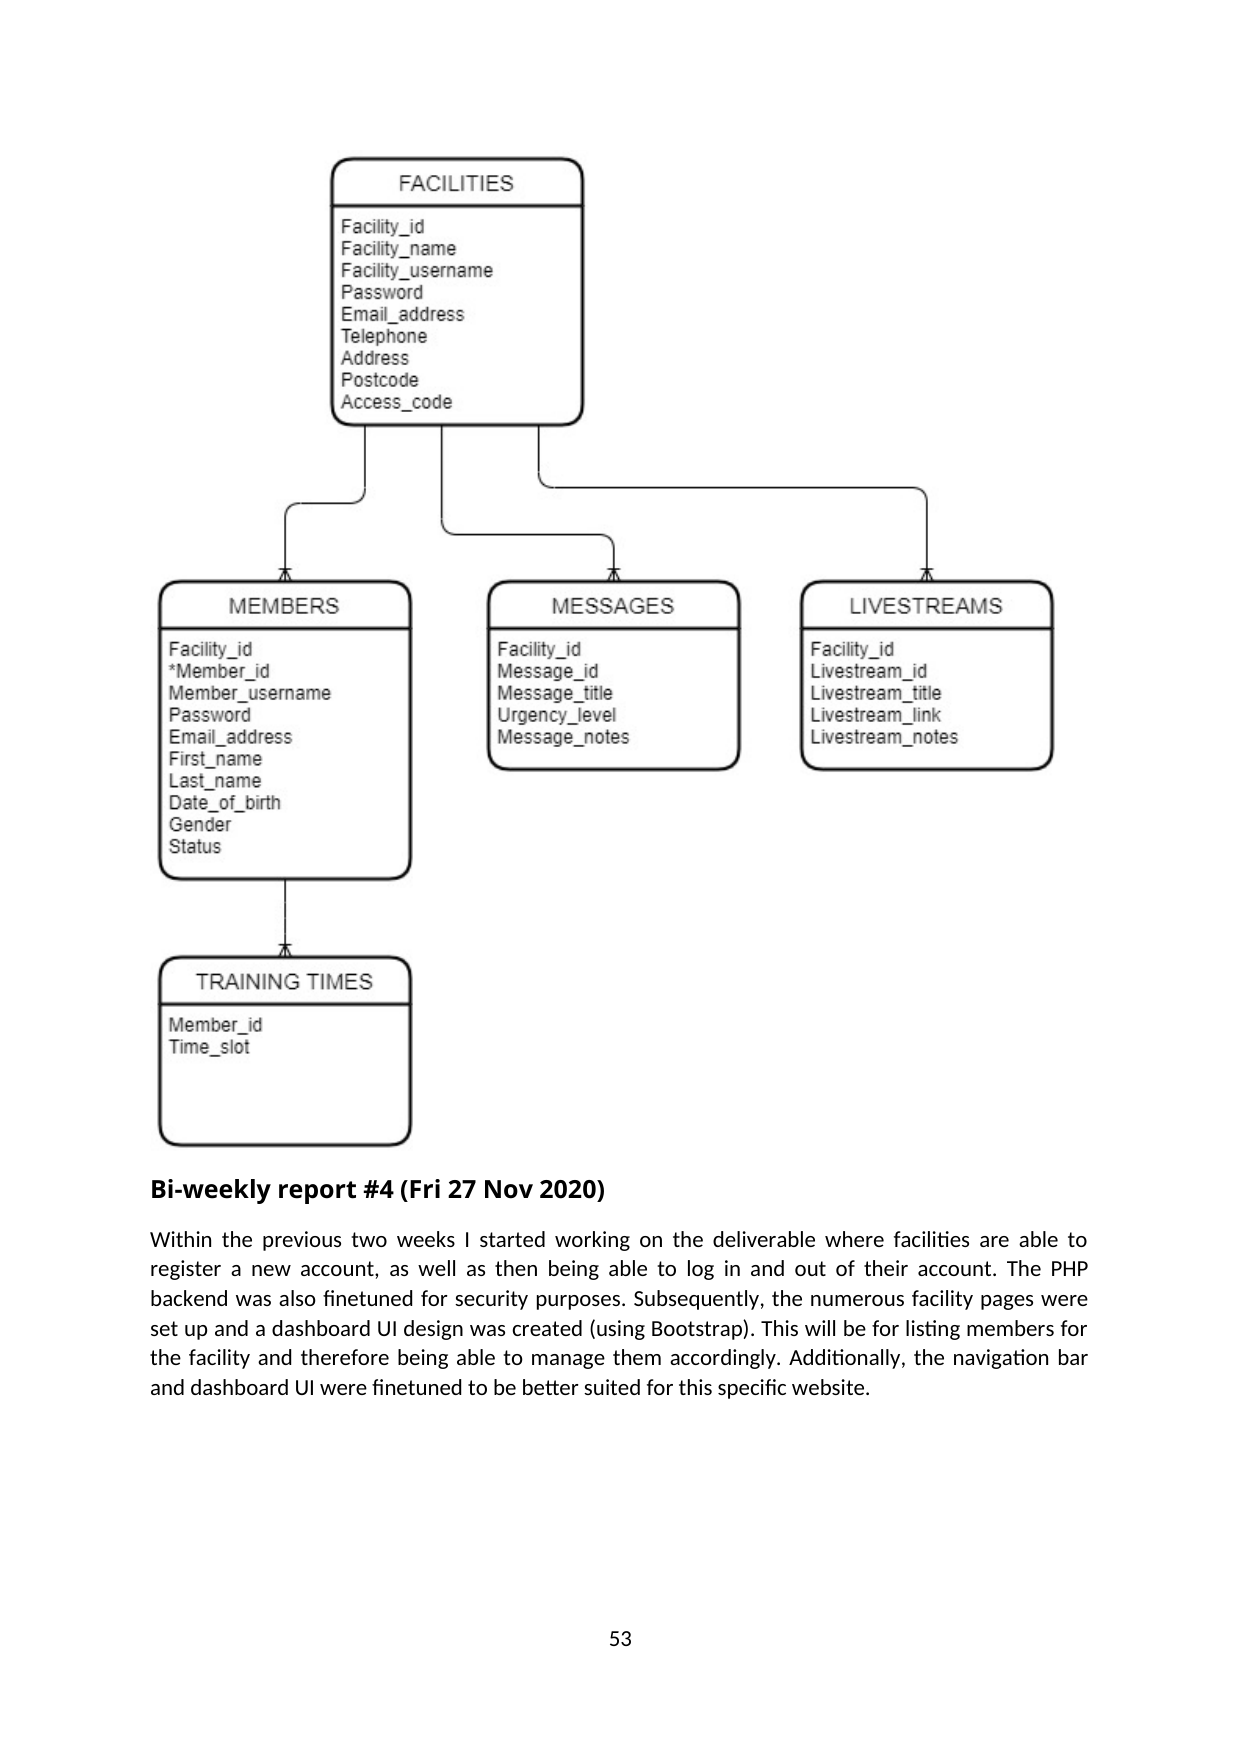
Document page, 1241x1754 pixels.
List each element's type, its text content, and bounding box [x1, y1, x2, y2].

text Within the previous two weeks I started working on the deliverable where facilities are able to register a new account, as well as then being able to log in and out of their account. The PHP backend was also finetuned for security purposes. Subsequently, the numerous facility pages were set up and a dashboard UI design was created (using Bootstrap). This will be for listing members for the facility and therefore being able to manage them accordingly. Additionally, the navigation bar and dashboard UI were finetuned to be better suited for this specific website. [150, 1225, 1090, 1401]
text Bi-weekly report #4 (Fri 27 Nov 2020) [150, 1172, 1090, 1206]
picture [150, 150, 1060, 1154]
